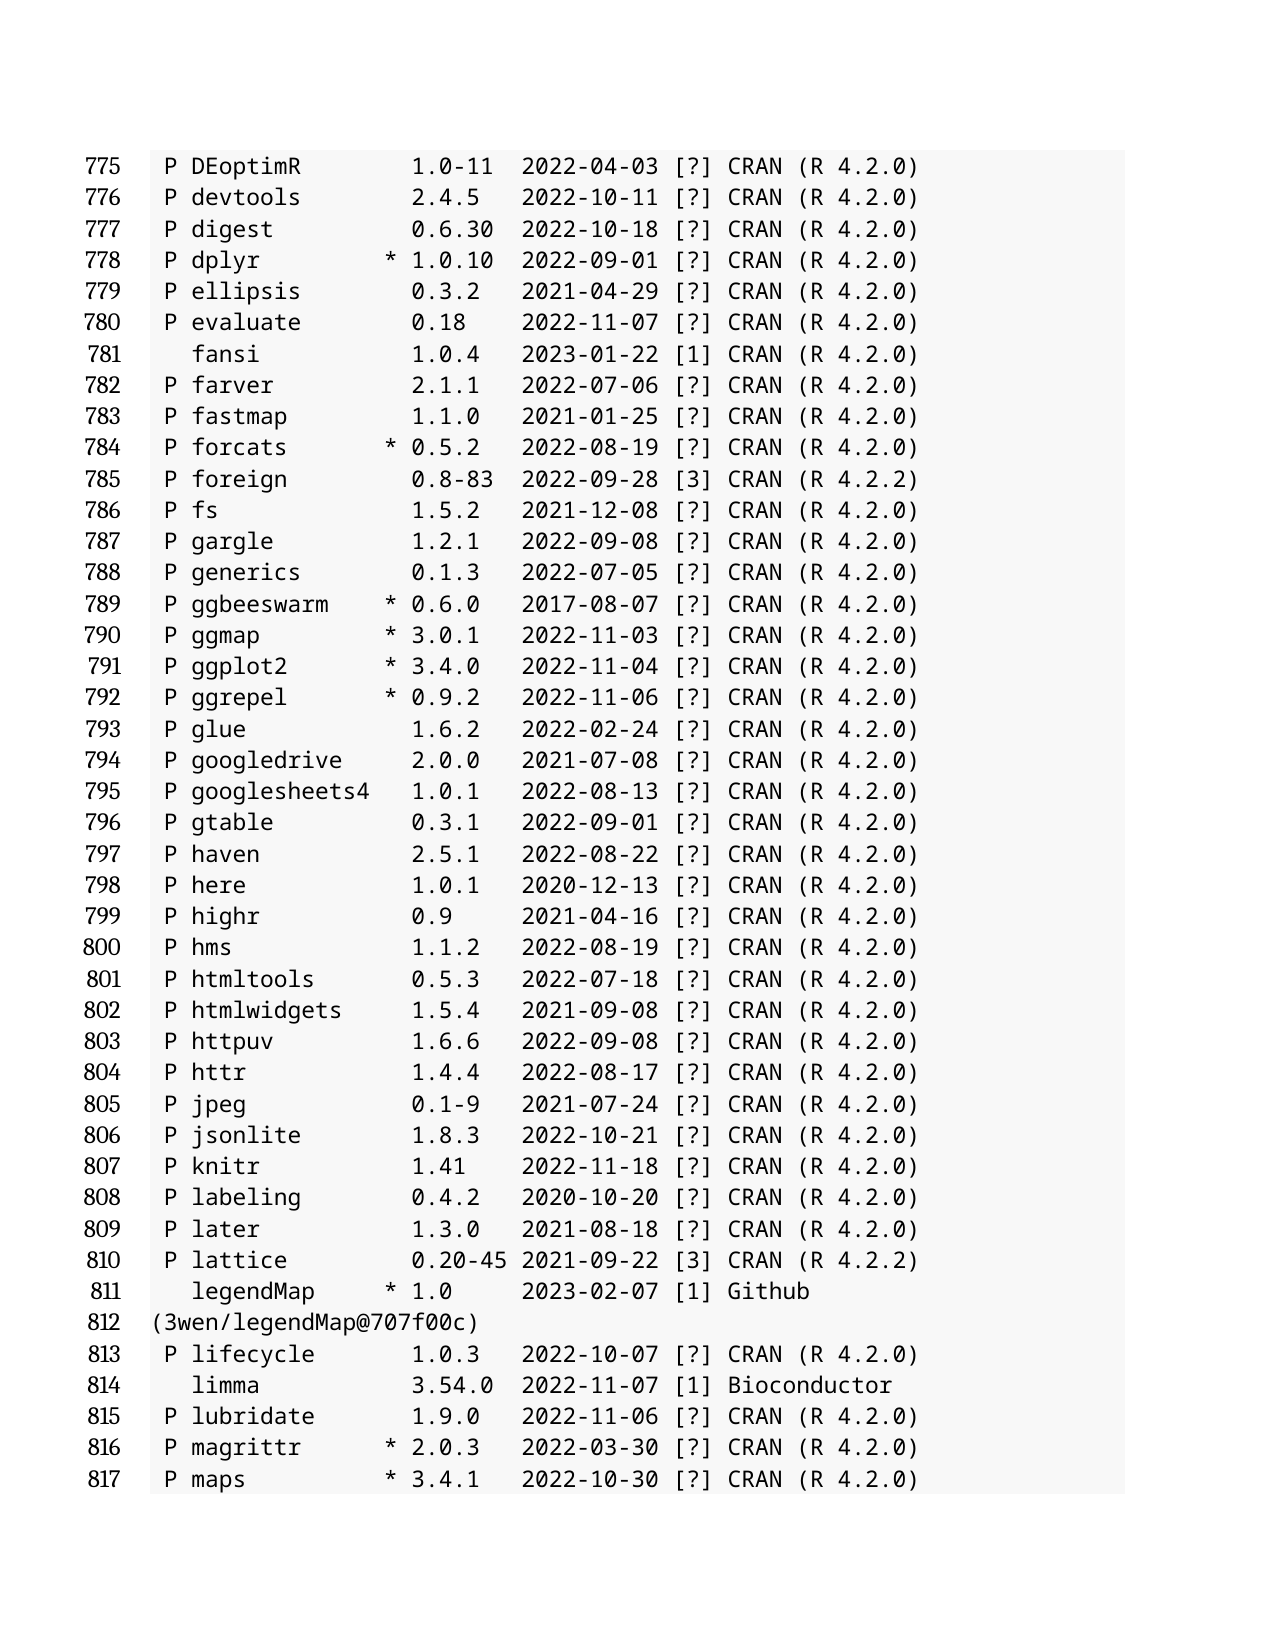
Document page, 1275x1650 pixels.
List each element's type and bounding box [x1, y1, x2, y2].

text [150, 150, 1125, 1494]
